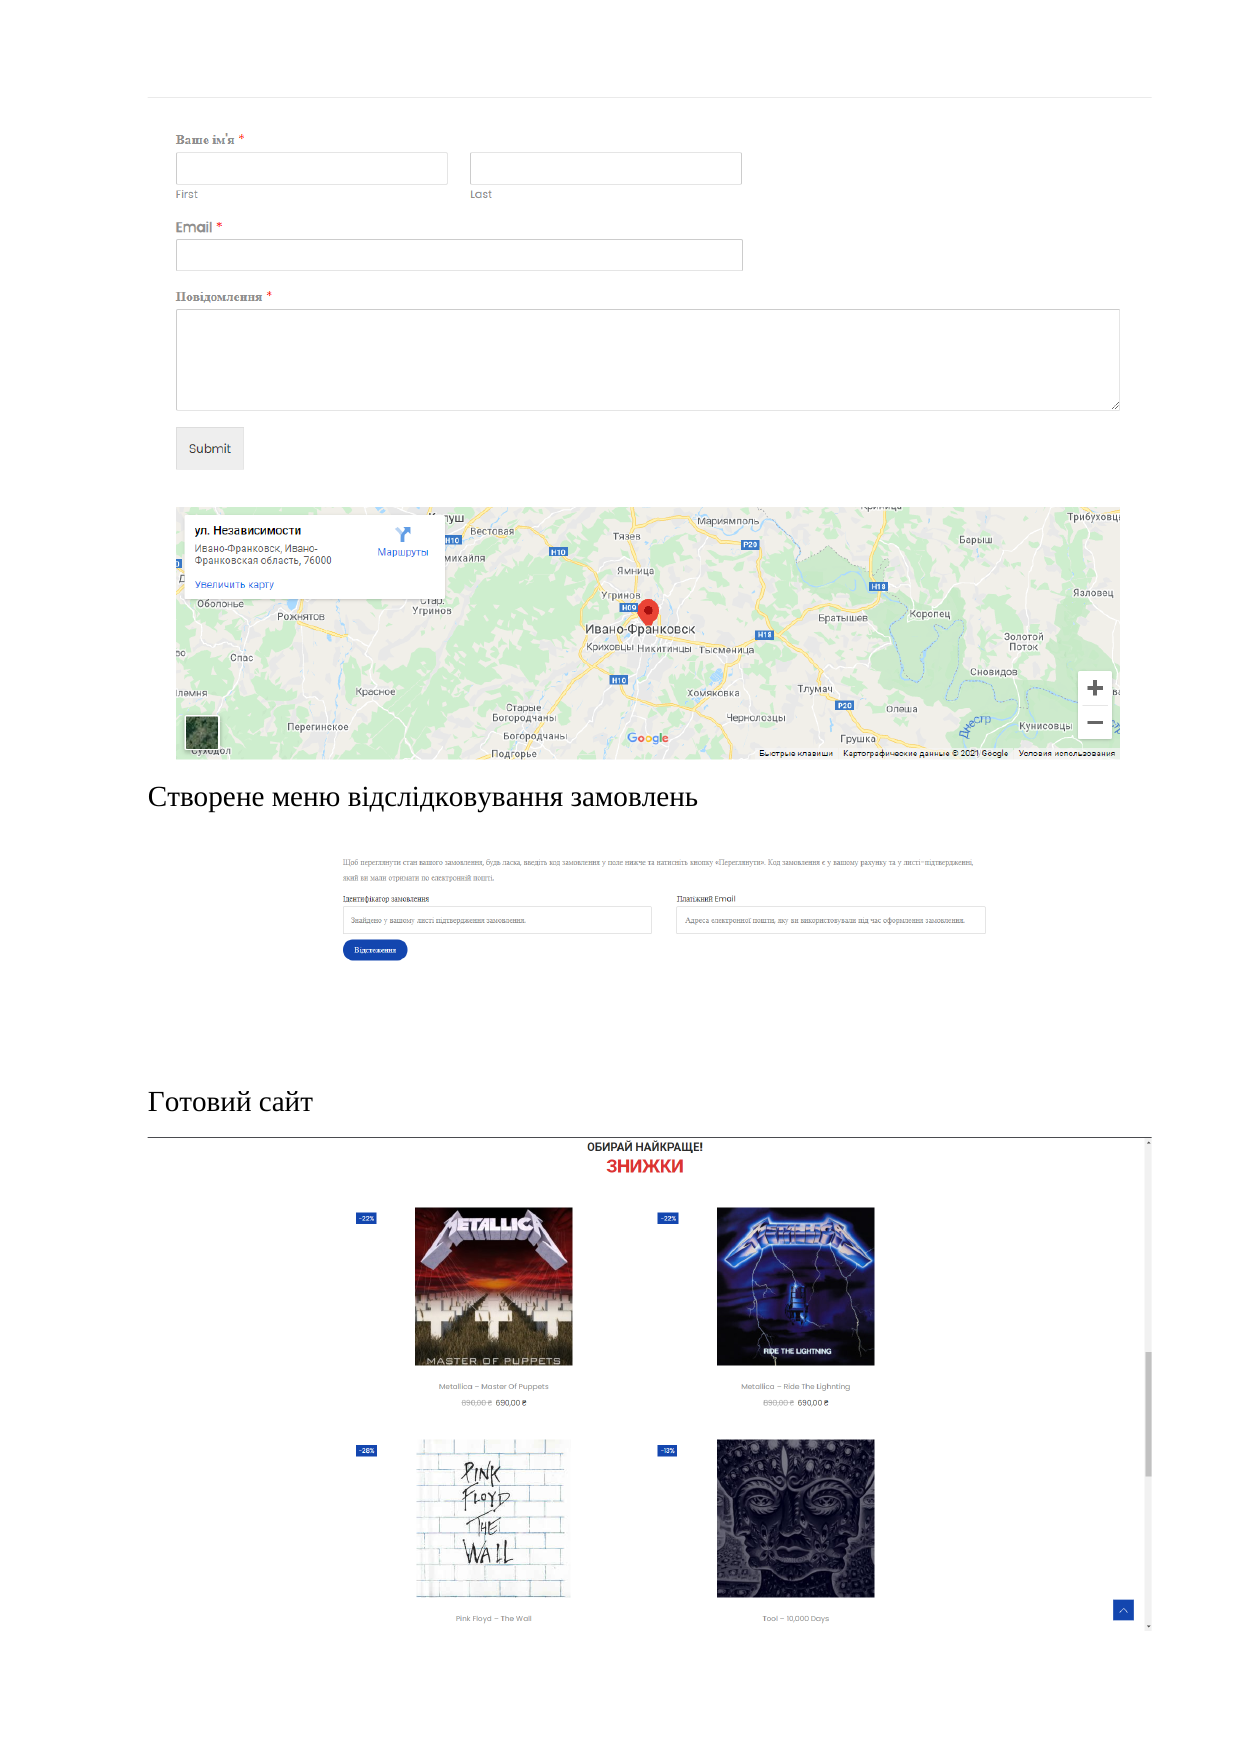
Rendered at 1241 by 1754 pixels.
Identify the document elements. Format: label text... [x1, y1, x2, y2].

picture [147, 1137, 1152, 1631]
text Готовий сайт [148, 1084, 1152, 1118]
picture [147, 831, 1152, 1013]
text Створене меню відслідковування замовлень [148, 779, 1152, 812]
picture [147, 88, 1152, 760]
